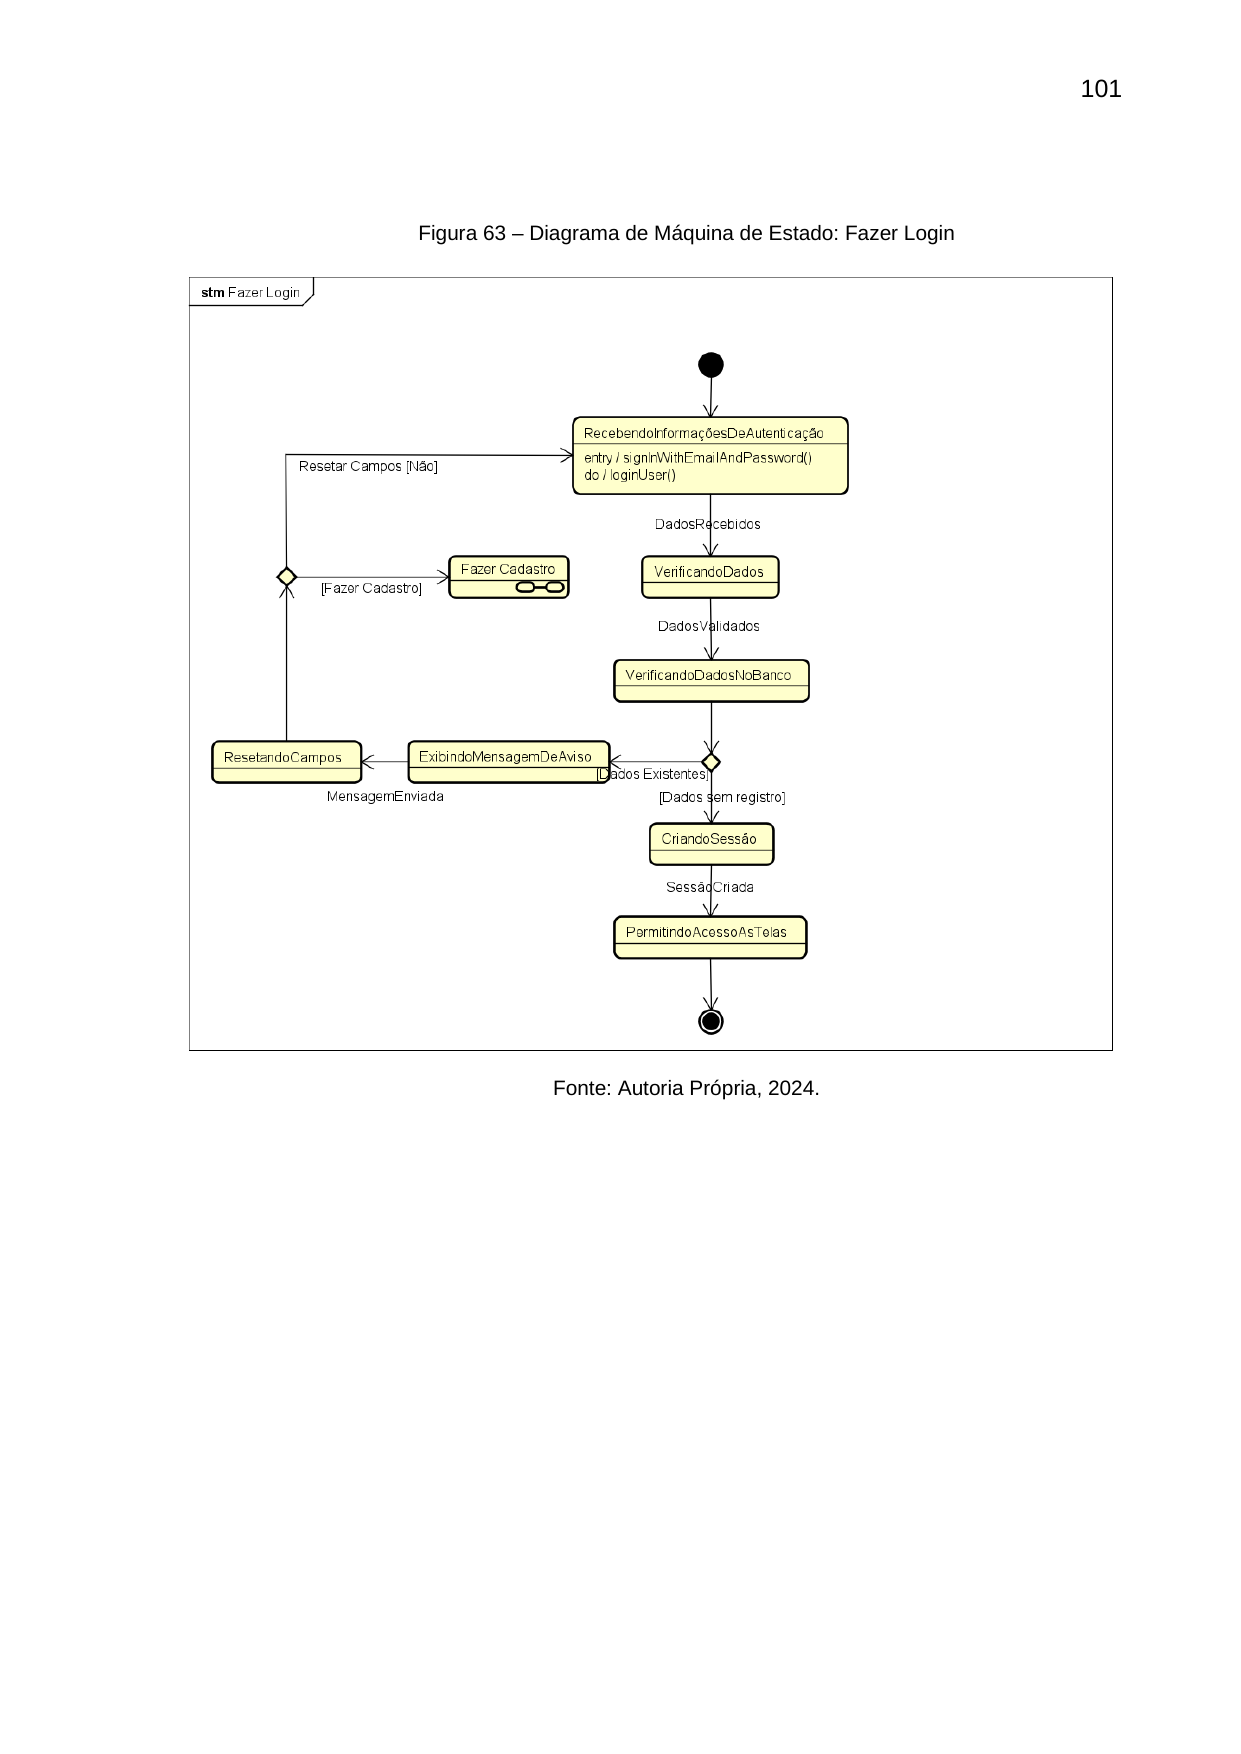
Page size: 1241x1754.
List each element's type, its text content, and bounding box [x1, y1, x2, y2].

text Fonte: Autoria Própria, 2024. [177, 1075, 1122, 1099]
picture [177, 265, 1123, 1061]
text Figura 63 – Diagrama de Máquina de Estado: Fazer Login [177, 220, 1122, 244]
